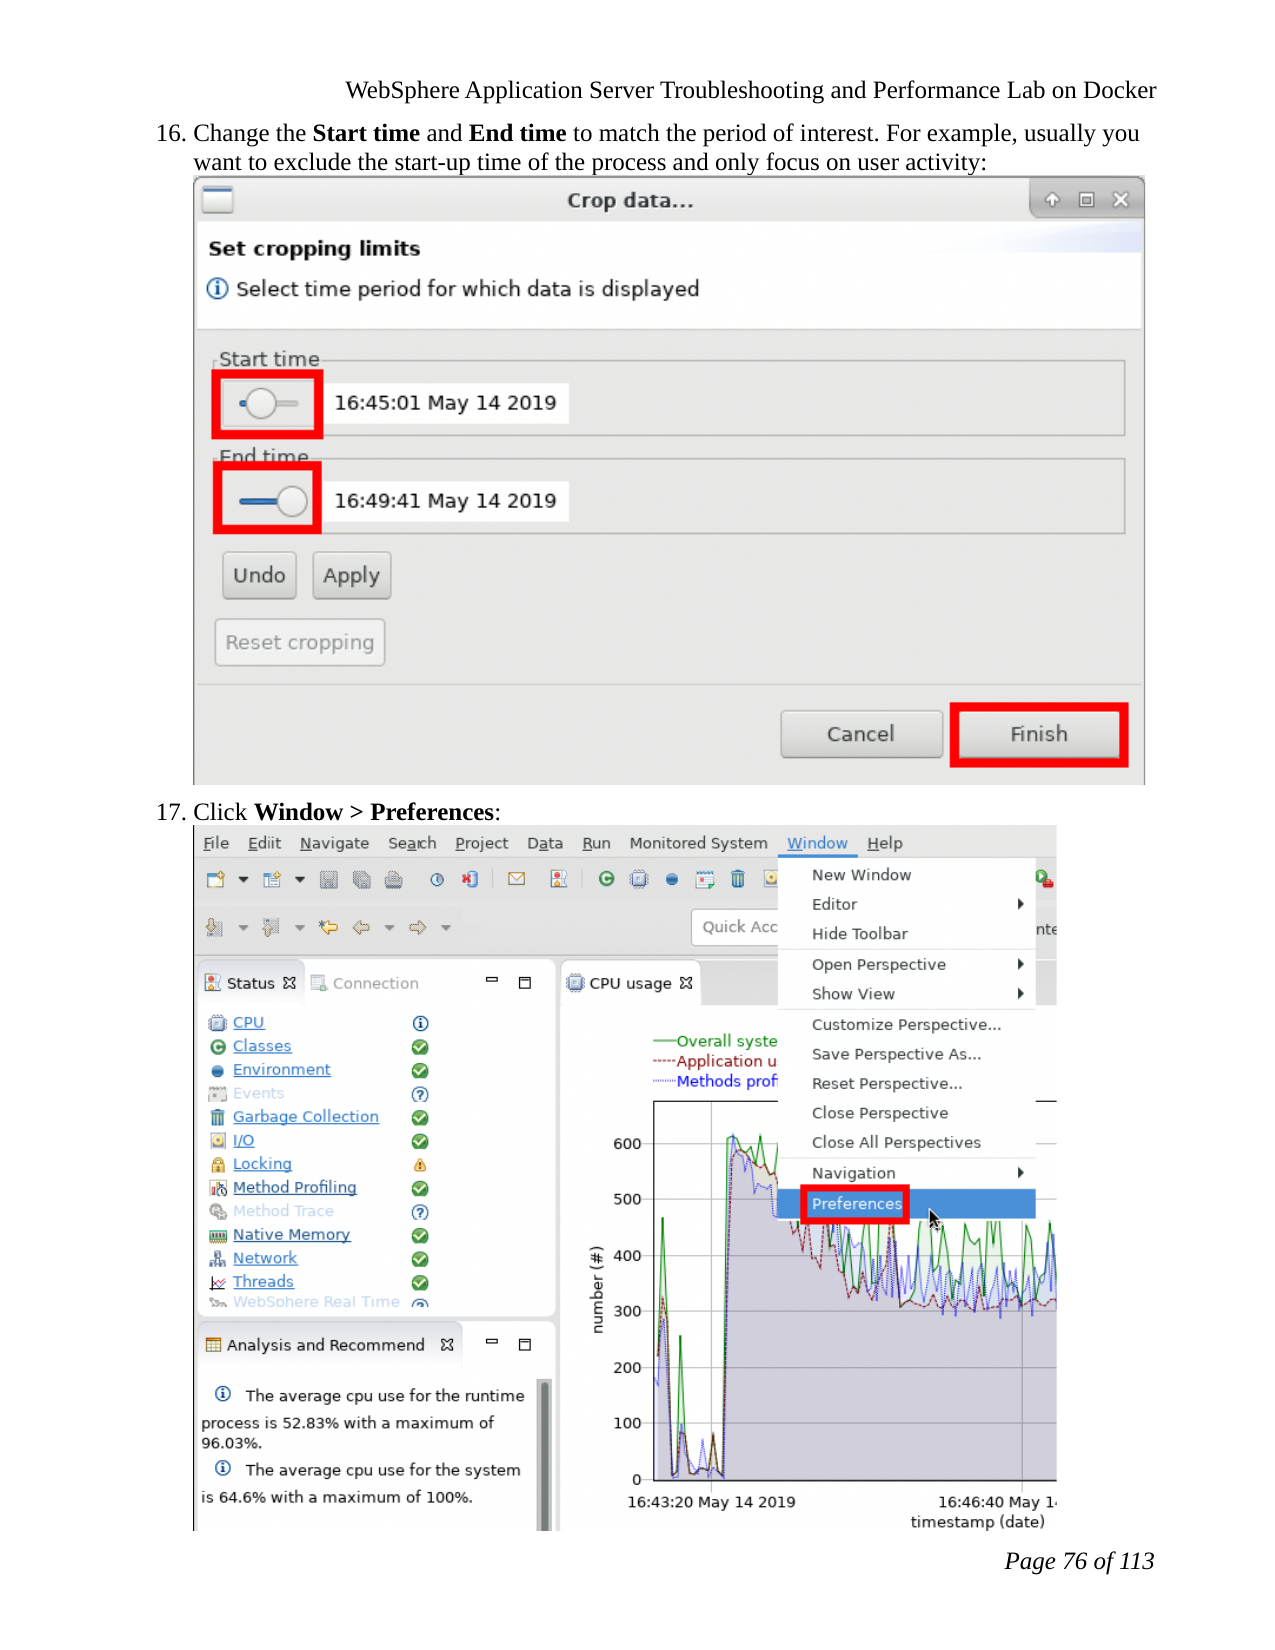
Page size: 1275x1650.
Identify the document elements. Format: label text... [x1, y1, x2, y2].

picture [193, 175, 1146, 785]
picture [193, 825, 1057, 1531]
